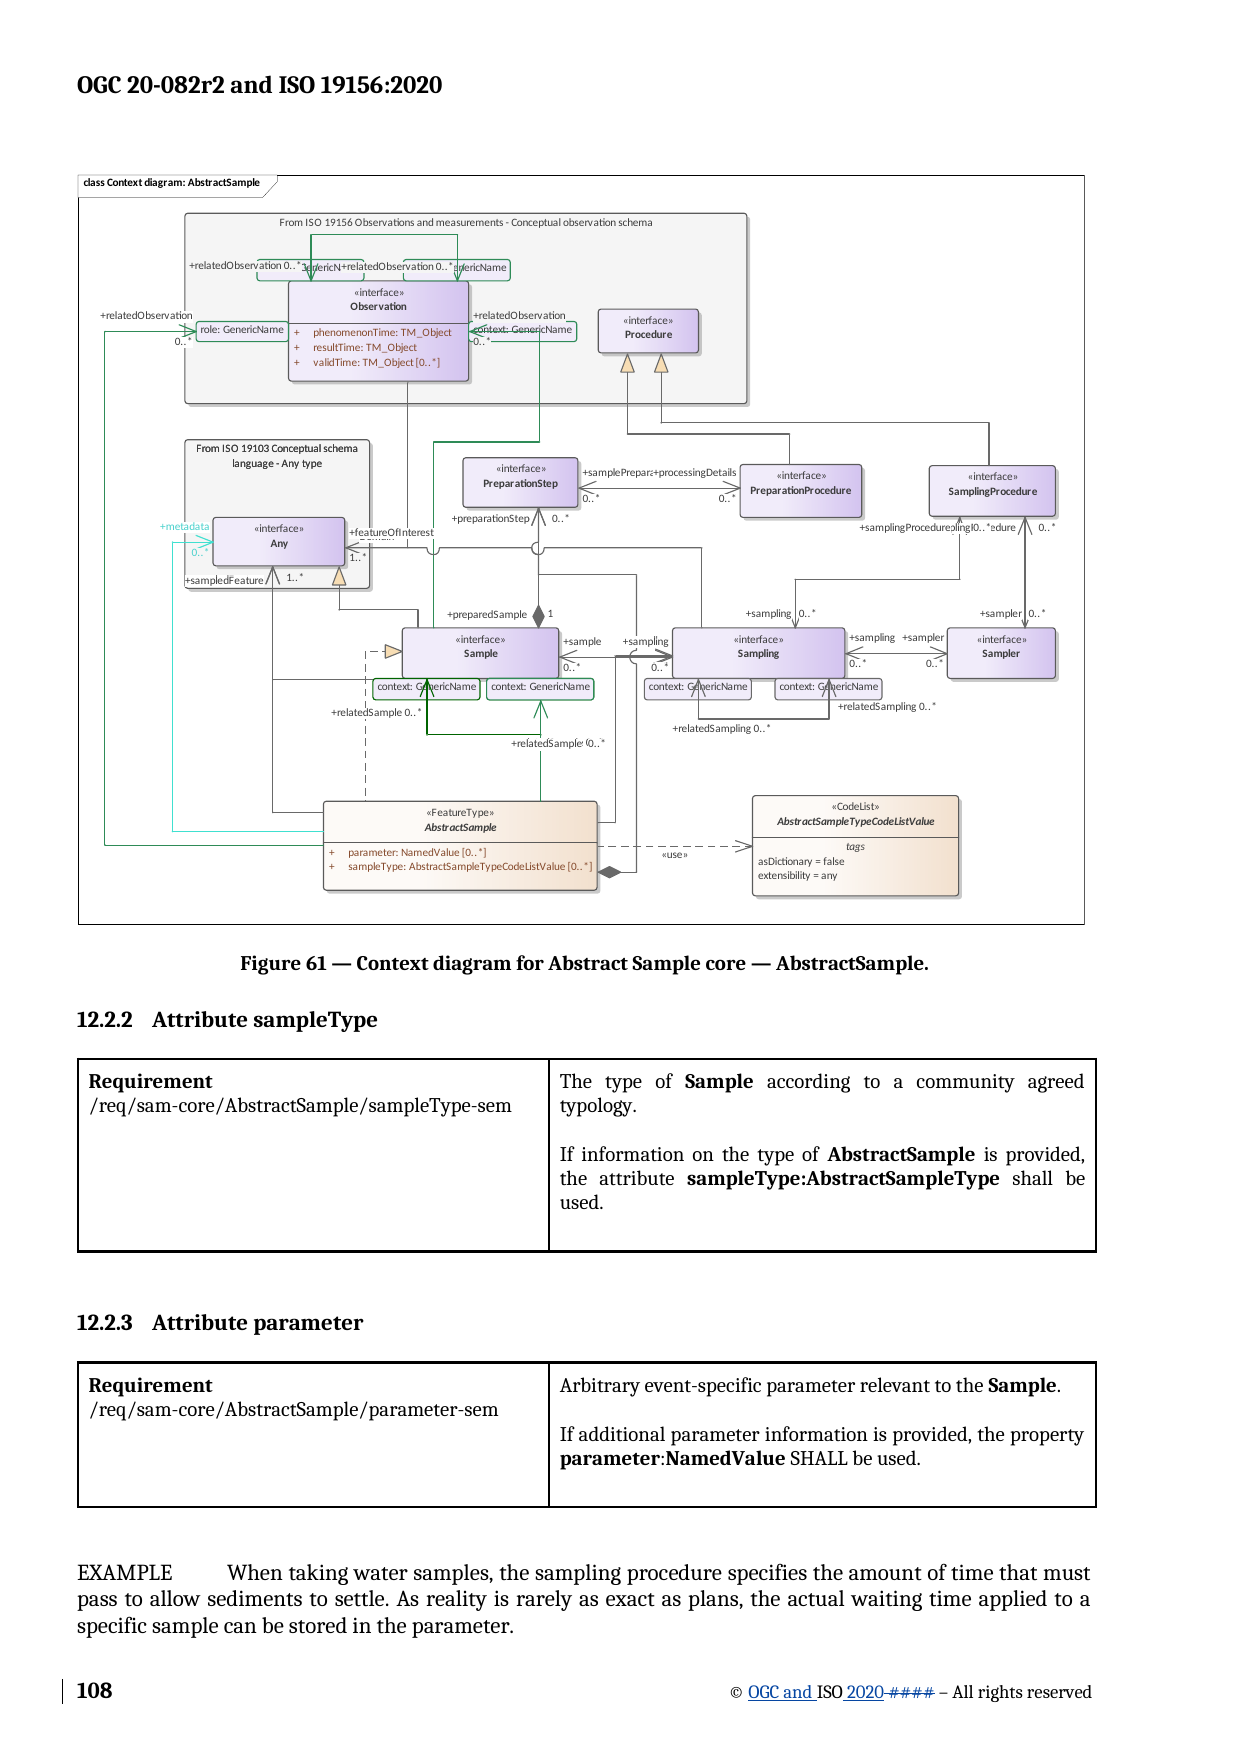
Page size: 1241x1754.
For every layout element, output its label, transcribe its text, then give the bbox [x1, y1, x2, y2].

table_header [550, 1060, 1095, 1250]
subtitle Attribute parameter [77, 1310, 1092, 1336]
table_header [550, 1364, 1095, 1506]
text EXAMPLE When taking water samples, the sampling procedure specifies the amount of time that must pass to allow sediments to settle. As reality is rarely as exact as plans, the actual waiting time applied to a specific sample can be stored in the parameter. [77, 1560, 1092, 1639]
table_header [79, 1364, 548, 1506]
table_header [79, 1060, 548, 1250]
text Figure 61 — Context diagram for Abstract Sample core — AbstractSample. [77, 950, 1092, 975]
subtitle Attribute sampleType [77, 1006, 1092, 1033]
